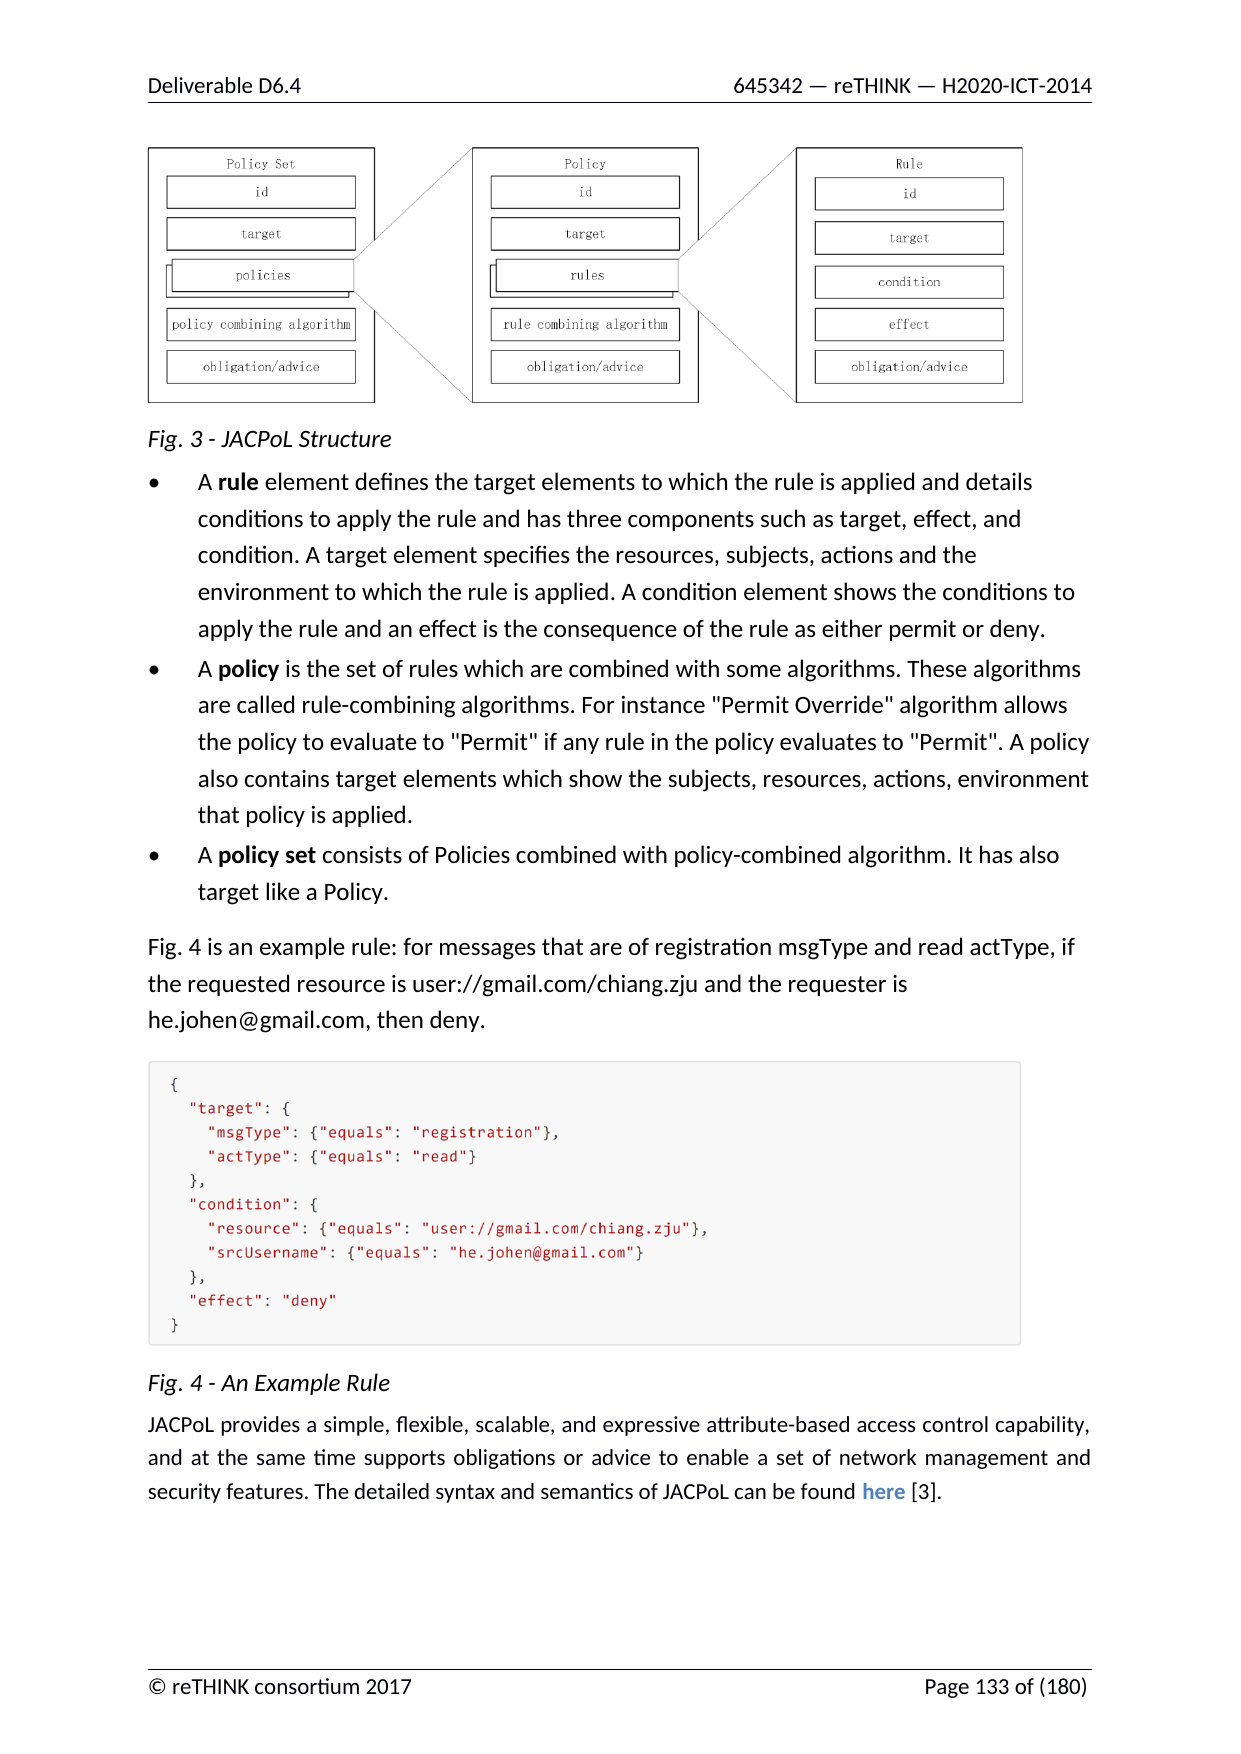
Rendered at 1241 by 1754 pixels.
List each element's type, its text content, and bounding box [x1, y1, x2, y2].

text Fig. 4 - An Example Rule [148, 1367, 1092, 1397]
text JACPoL provides a simple, flexible, scalable, and expressive attribute-based access control capability, and at the same time supports obligations or advice to enable a set of network management and security features. The detailed syntax and semantics of JACPoL can be found here [3]. [148, 1410, 1092, 1505]
text Fig. 3 - JACPoL Structure [148, 423, 1092, 454]
list A policy is the set of rules which are combined with some algorithms. These algorithms are called rule-combining algorithms. For instance "Permit Override" algorithm allows the policy to evaluate to "Permit" if any rule in the policy evaluates to "Permit". A policy also contains target elements which show the subjects, resources, actions, environment that policy is applied. [148, 653, 1092, 830]
list A rule element defines the target elements to which the rule is applied and details conditions to apply the rule and has three components such as target, effect, and condition. A target element specifies the resources, subjects, actions and the environment to which the rule is applied. A condition element shows the conditions to apply the rule and an effect is the consequence of the rule as either permit or deny. [148, 467, 1092, 643]
picture [147, 1060, 1023, 1347]
picture [147, 147, 1023, 403]
text Fig. 4 is an example rule: for messages that are of registration msgType and read actType, if the requested resource is user://gmail.com/chiang.zju and the requester is he.johen@gmail.com, then deny. [148, 932, 1092, 1035]
list A policy set consists of Policies combined with policy-combined algorithm. It has also target like a Policy. [148, 840, 1092, 907]
